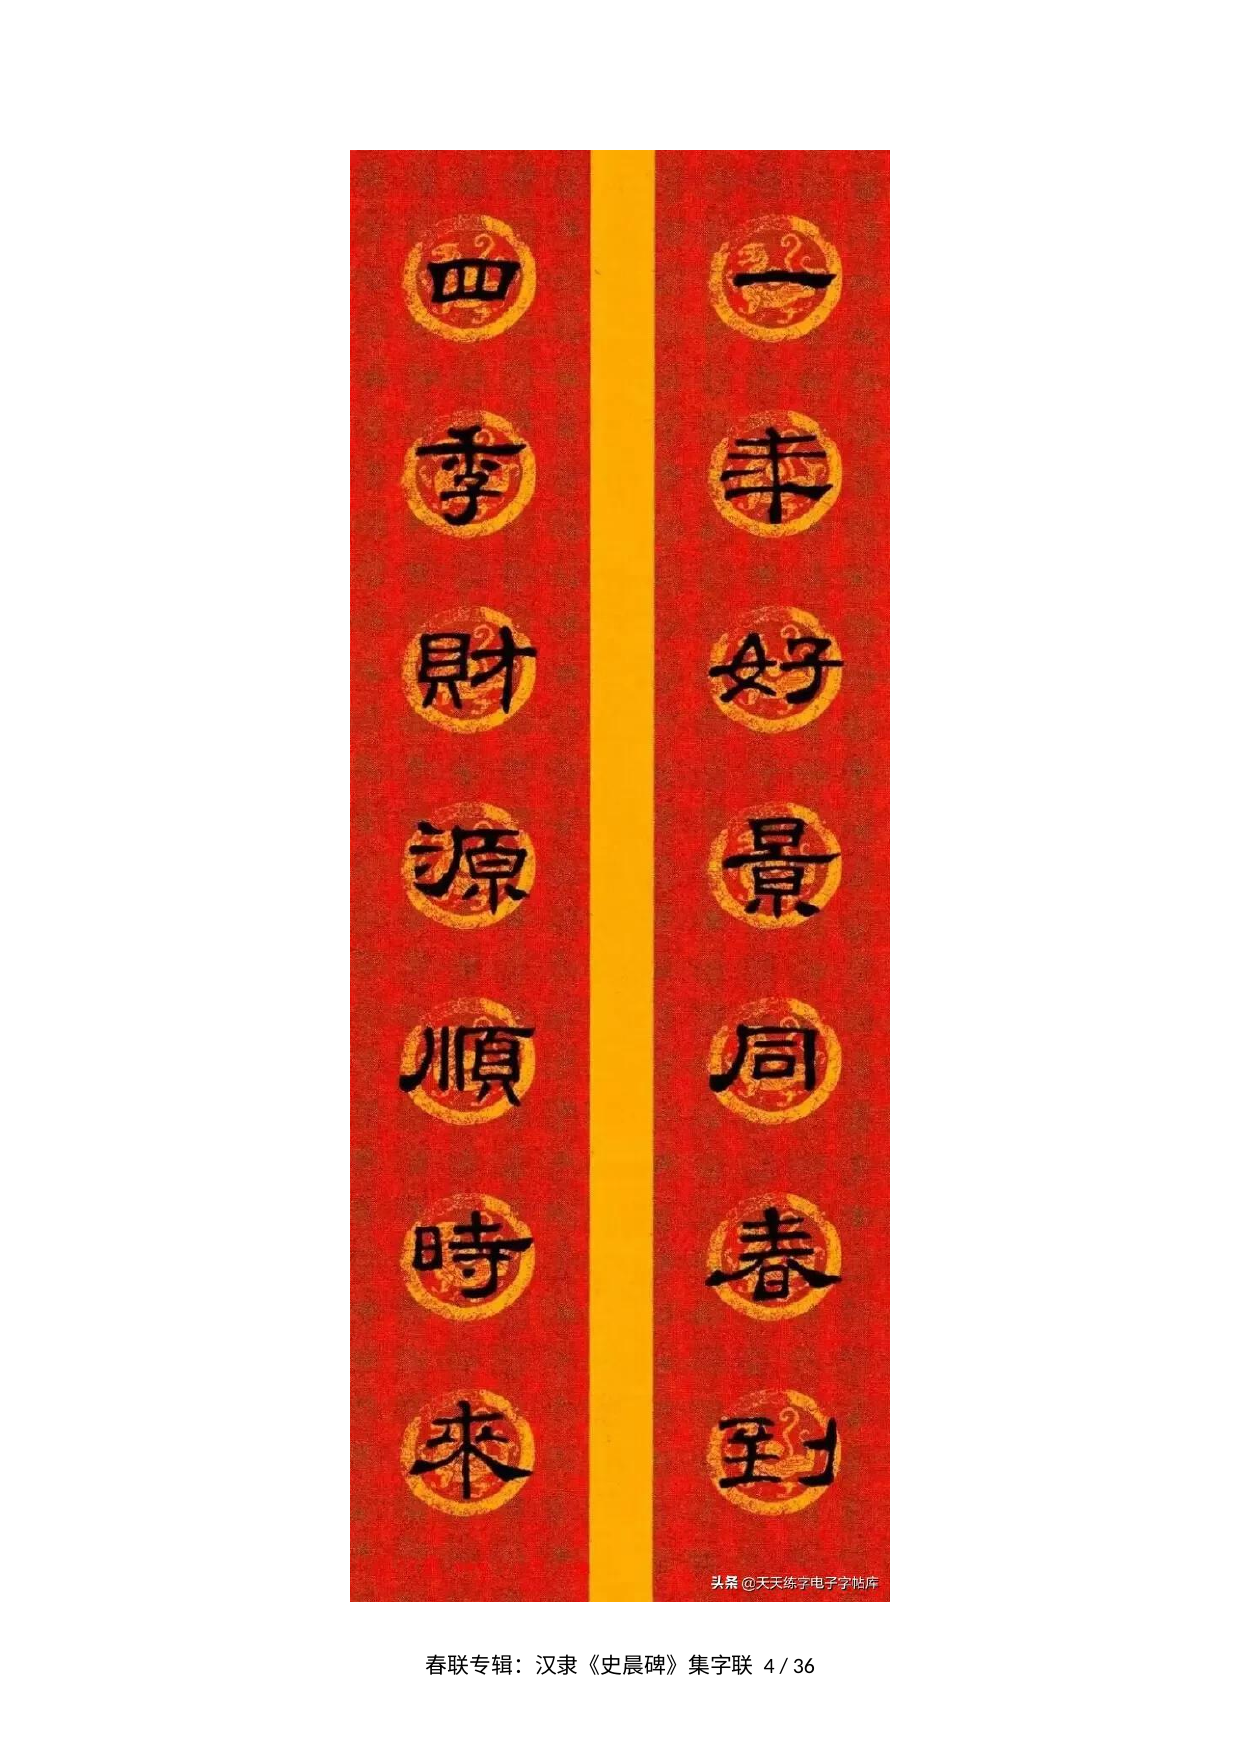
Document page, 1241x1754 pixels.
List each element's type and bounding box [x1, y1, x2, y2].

picture [350, 150, 890, 1602]
